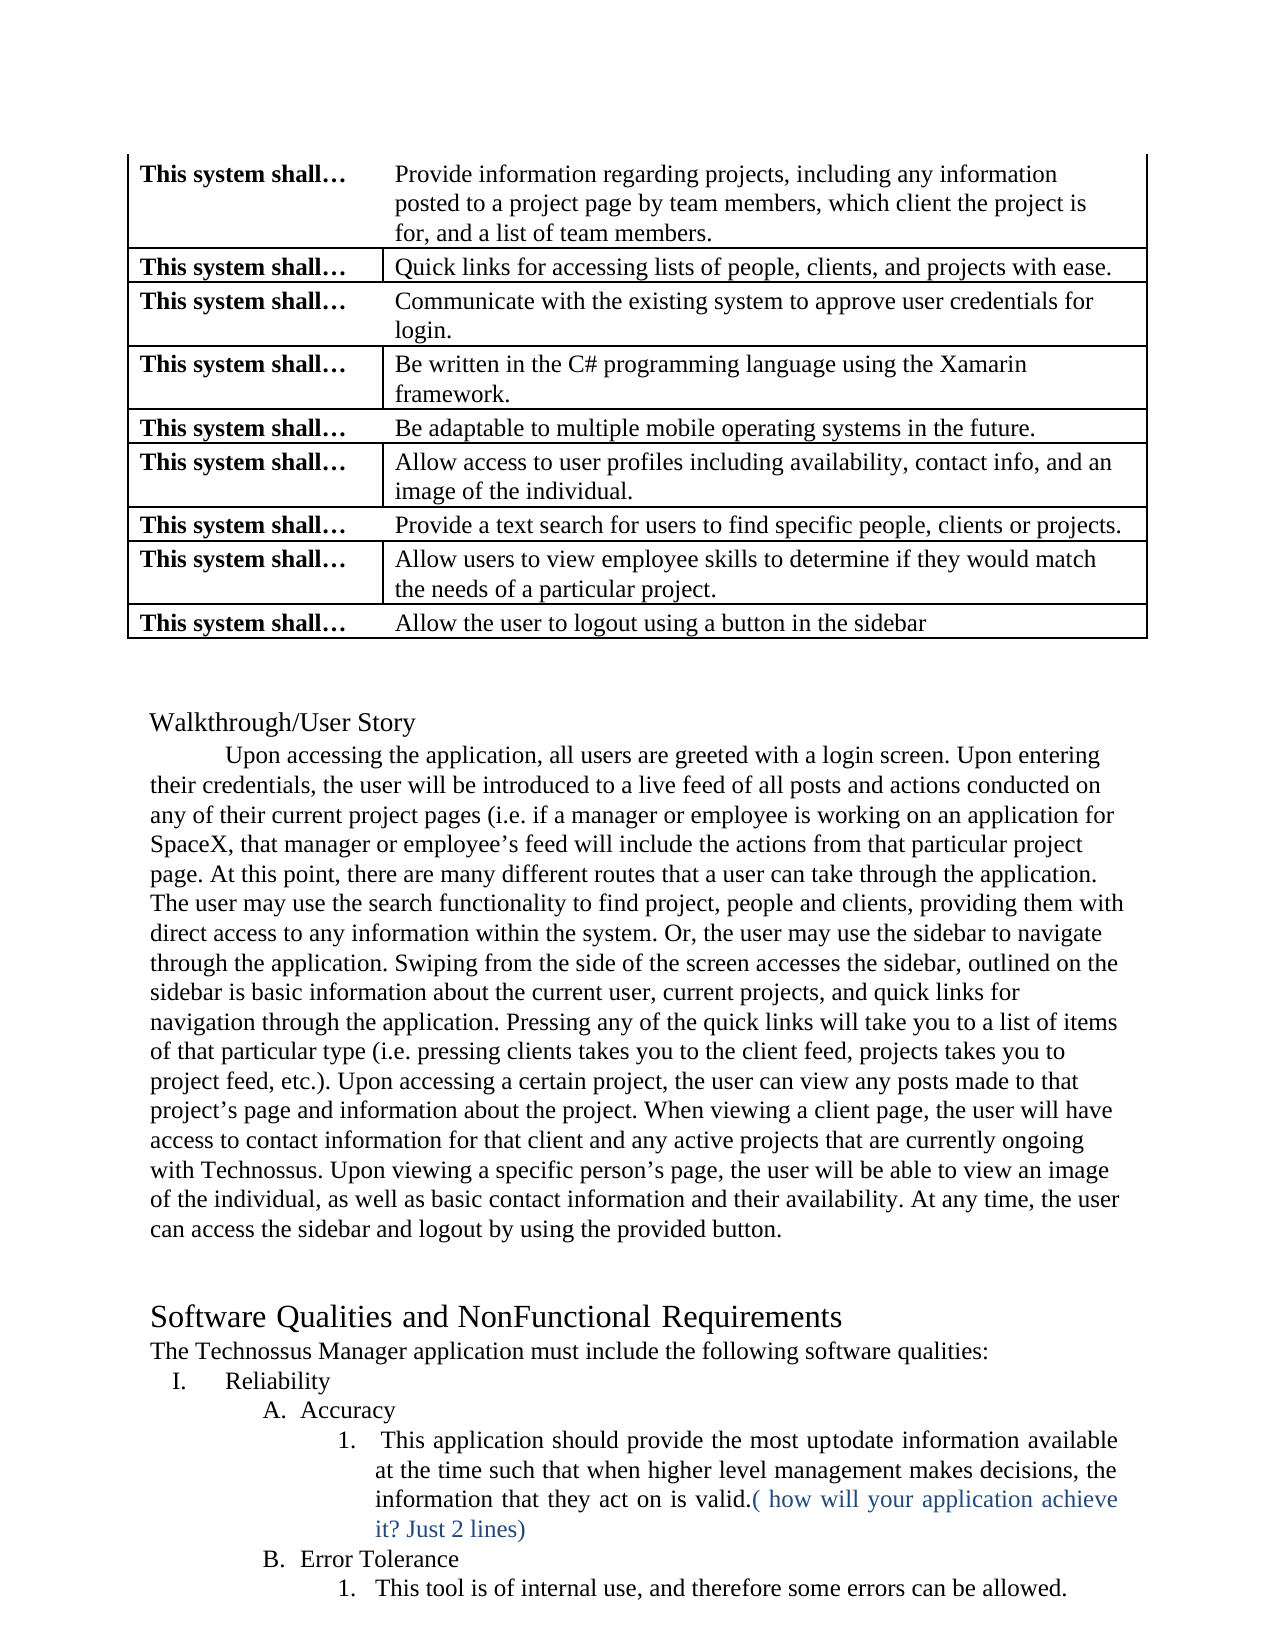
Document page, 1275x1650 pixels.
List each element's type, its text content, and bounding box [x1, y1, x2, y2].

table_cell Quick links for accessing lists of people, clients, and projects with ease. [384, 249, 1146, 281]
table_cell This system shall… [129, 444, 382, 506]
table_cell Provide a text search for users to find specific people, clients or projects. [383, 508, 1146, 540]
table_cell Allow access to user profiles including availability, contact info, and an image of the individual. [384, 444, 1146, 506]
table_cell Allow the user to logout using a button in the sidebar [383, 605, 1146, 637]
table_cell This system shall… [129, 410, 383, 442]
text The Technossus Manager application must include the following software qualities: I. Reliability [150, 1336, 994, 1395]
text Software Qualities and Non­Functional Requirements [150, 1297, 1135, 1334]
table_cell Be written in the C# programming language using the Xamarin framework. [384, 347, 1146, 408]
table_cell This system shall… [129, 605, 383, 637]
table_cell Allow users to view employee skills to determine if they would match the needs of a particular project. [384, 542, 1146, 603]
table_cell This system shall… [129, 542, 382, 603]
table_cell This system shall… [129, 249, 382, 281]
text 1. This tool is of internal use, and therefore some errors can be allowed. [337, 1573, 1135, 1602]
table_cell Communicate with the existing system to approve user credentials for login. [383, 283, 1146, 345]
table_cell Be adaptable to multiple mobile operating systems in the future. [383, 410, 1146, 442]
table_cell Provide information regarding projects, including any information posted to a project page by team members, which client the project is for, and a list of team members. [383, 154, 1146, 247]
text B. Error Tolerance [262, 1544, 1135, 1572]
table_cell This system shall… [129, 154, 383, 247]
text Upon accessing the application, all users are greeted with a login screen. Upon entering their credentials, the user will be introduced to a live feed of all posts and actions conducted on any of their current project pages (i.e. if a manager or employee is working on an application for SpaceX, that manager or employee’s feed will include the actions from that particular project page. At this point, there are many different routes that a user can take through the application. The user may use the search functionality to find project, people and clients, providing them with direct access to any information within the system. Or, the user may use the sidebar to navigate through the application. Swiping from the side of the screen accesses the sidebar, outlined on the sidebar is basic information about the current user, current projects, and quick links for navigation through the application. Pressing any of the quick links will take you to a list of items of that particular type (i.e. pressing clients takes you to the client feed, projects takes you to project feed, etc.). Upon accessing a certain project, the user can view any posts made to that project’s page and information about the project. When viewing a client page, the user will have access to contact information for that client and any active projects that are currently ongoing with Technossus. Upon viewing a specific person’s page, the user will be able to view an image of the individual, as well as basic contact information and their availability. At any time, the user can access the sidebar and logout by using the provided button. [150, 741, 1126, 1243]
table_cell This system shall… [129, 347, 382, 408]
text Walkthrough/User Story [149, 706, 1126, 737]
text A. Accuracy [262, 1396, 1135, 1424]
table_cell This system shall… [129, 508, 383, 540]
table_cell This system shall… [129, 283, 383, 345]
text 1. This application should provide the most up­to­date information available at the time such that when higher level management makes decisions, the information that they act on is valid.( how will your application achieve it? Just 2 lines) [337, 1425, 1118, 1543]
